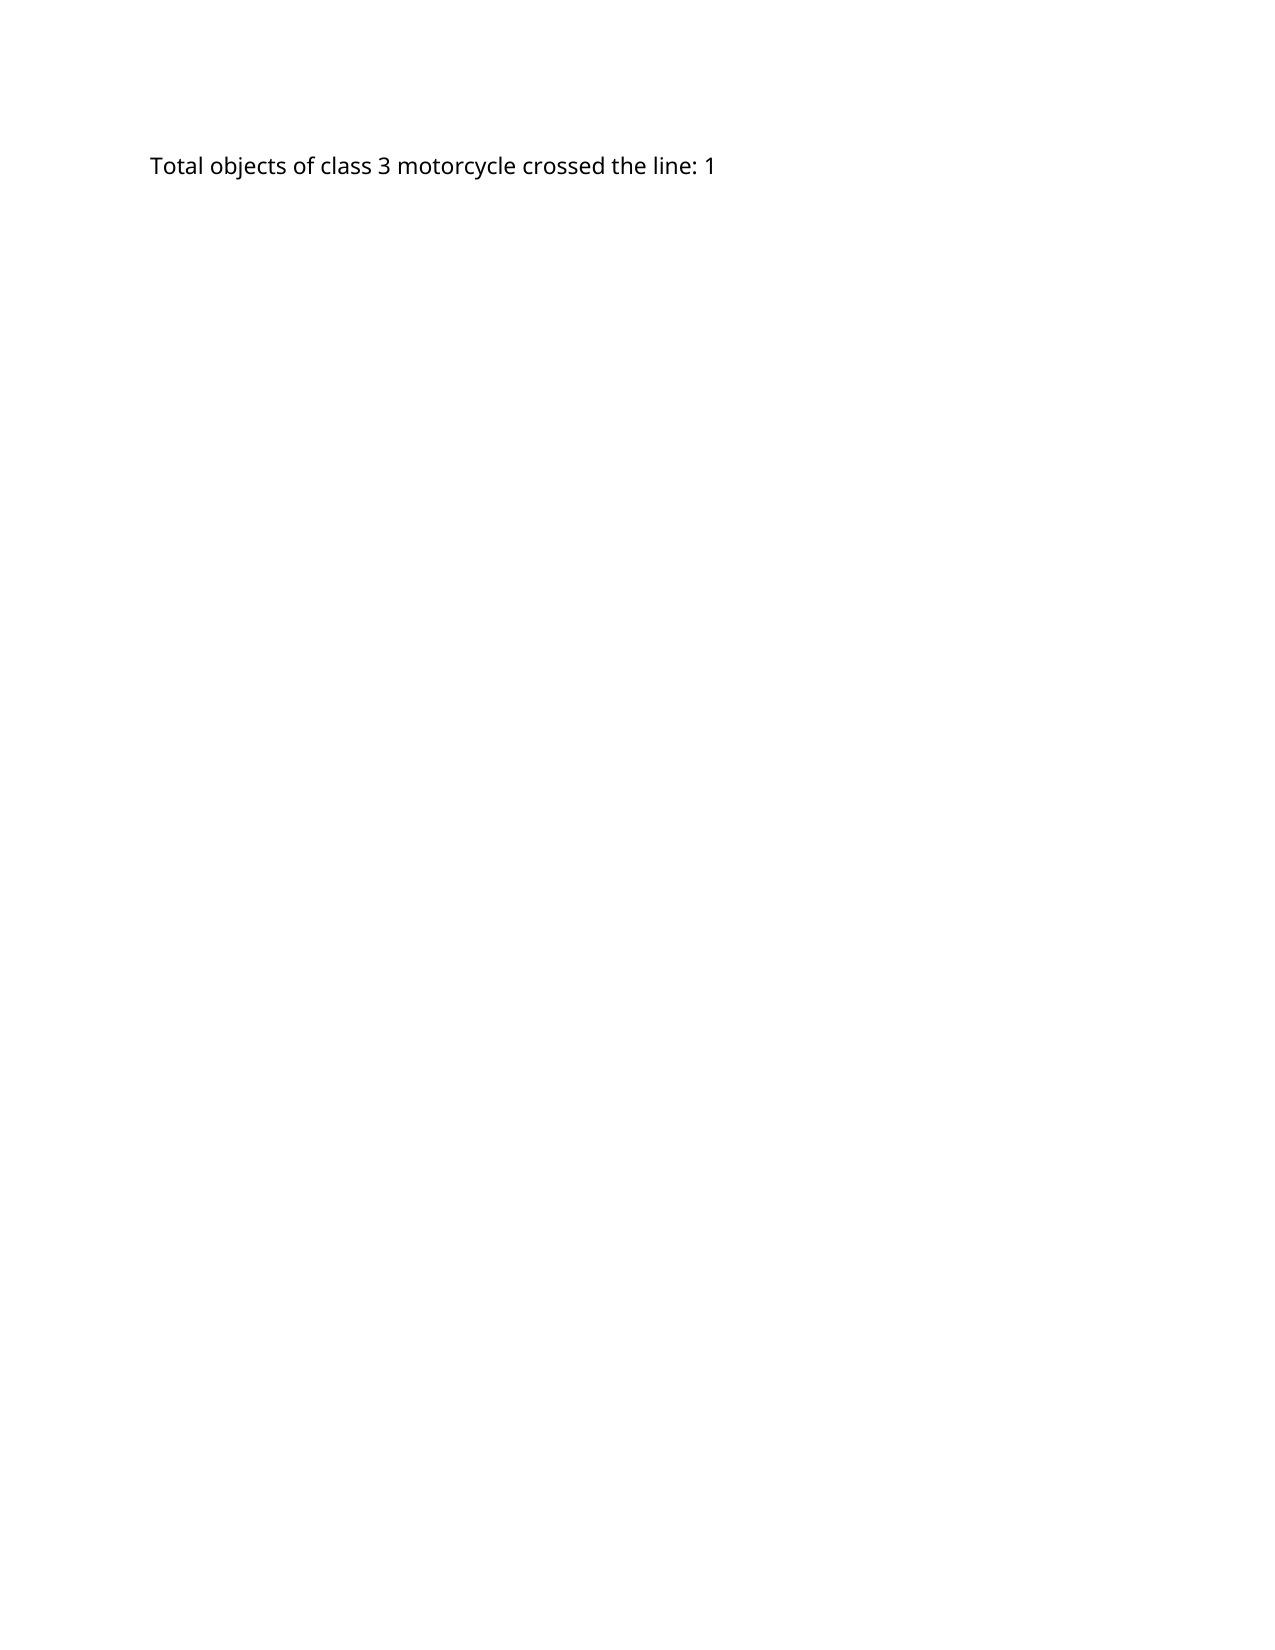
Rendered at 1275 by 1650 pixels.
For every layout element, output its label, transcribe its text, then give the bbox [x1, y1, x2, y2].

text Total objects of class 3 motorcycle crossed the line: 1 [150, 150, 1125, 181]
